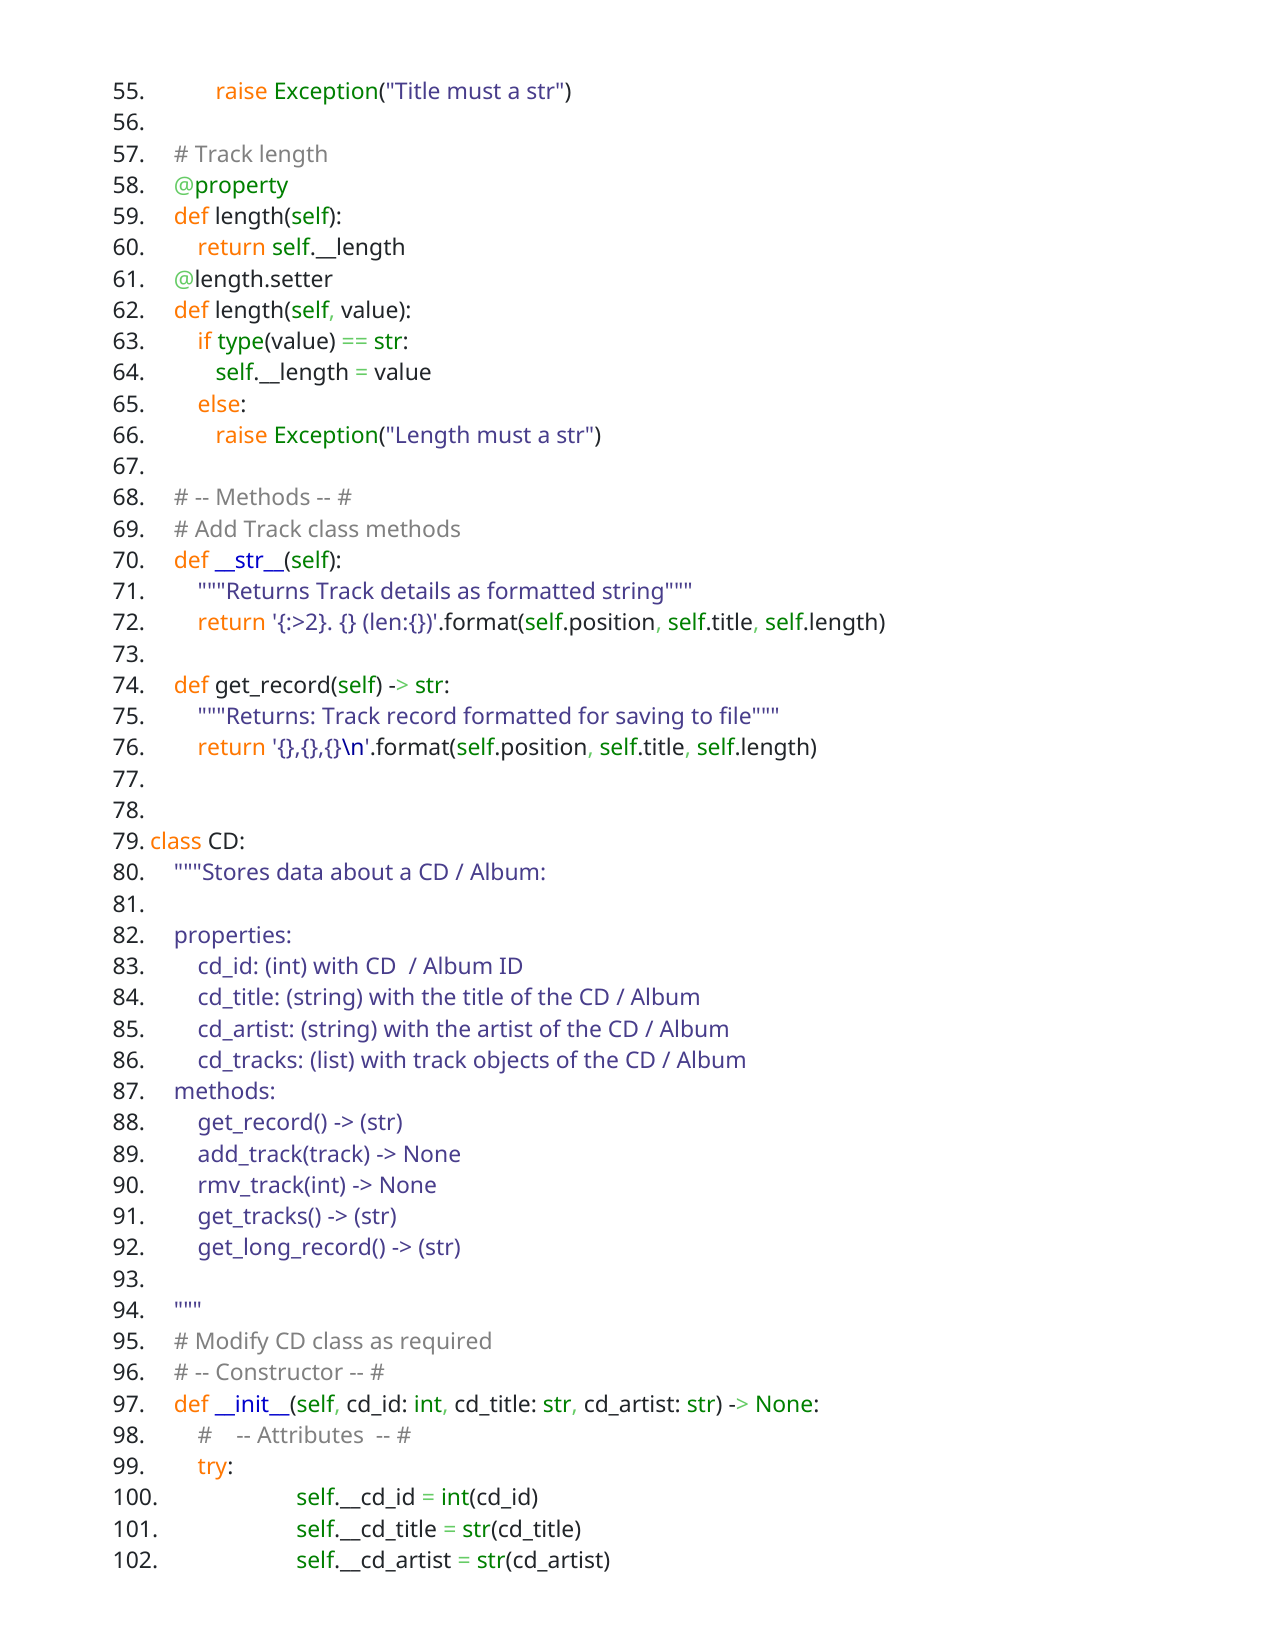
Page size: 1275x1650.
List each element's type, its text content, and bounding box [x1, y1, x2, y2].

list try: [112, 1450, 1200, 1481]
list self.__cd_id = int(cd_id) [112, 1481, 1200, 1512]
list """Returns: Track record formatted for saving to file""" [112, 700, 1200, 731]
list def length(self): [112, 200, 1200, 231]
list cd_tracks: (list) with track objects of the CD / Album [112, 1044, 1200, 1075]
list # -- Constructor -- # [112, 1356, 1200, 1387]
list """ [112, 1294, 1200, 1325]
list self.__cd_artist = str(cd_artist) [112, 1544, 1200, 1575]
list @length.setter [112, 262, 1200, 294]
list class CD: [112, 825, 1200, 856]
list raise Exception("Title must a str") [112, 75, 1200, 106]
list get_tracks() -> (str) [112, 1200, 1200, 1231]
list cd_artist: (string) with the artist of the CD / Album [112, 1012, 1200, 1044]
list def length(self, value): [112, 294, 1200, 325]
list # Add Track class methods [112, 512, 1200, 544]
list self.__length = value [112, 356, 1200, 387]
list add_track(track) -> None [112, 1137, 1200, 1169]
list # -- Attributes -- # [112, 1419, 1200, 1450]
list return '{:>2}. {} (len:{})'.format(self.position, self.title, self.length) [112, 606, 1200, 637]
list get_long_record() -> (str) [112, 1231, 1200, 1262]
list cd_title: (string) with the title of the CD / Album [112, 981, 1200, 1012]
list cd_id: (int) with CD / Album ID [112, 950, 1200, 981]
list rmv_track(int) -> None [112, 1169, 1200, 1200]
list def get_record(self) -> str: [112, 669, 1200, 700]
list # -- Methods -- # [112, 481, 1200, 512]
list methods: [112, 1075, 1200, 1106]
list return '{},{},{}\n'.format(self.position, self.title, self.length) [112, 731, 1200, 762]
list """Returns Track details as formatted string""" [112, 575, 1200, 606]
list """Stores data about a CD / Album: [112, 856, 1200, 887]
list # Track length [112, 137, 1200, 169]
list return self.__length [112, 231, 1200, 262]
list get_record() -> (str) [112, 1106, 1200, 1137]
list self.__cd_title = str(cd_title) [112, 1512, 1200, 1544]
list properties: [112, 919, 1200, 950]
list def __init__(self, cd_id: int, cd_title: str, cd_artist: str) -> None: [112, 1387, 1200, 1419]
list if type(value) == str: [112, 325, 1200, 356]
list # Modify CD class as required [112, 1325, 1200, 1356]
list raise Exception("Length must a str") [112, 419, 1200, 450]
list else: [112, 387, 1200, 419]
list @property [112, 169, 1200, 200]
list def __str__(self): [112, 544, 1200, 575]
